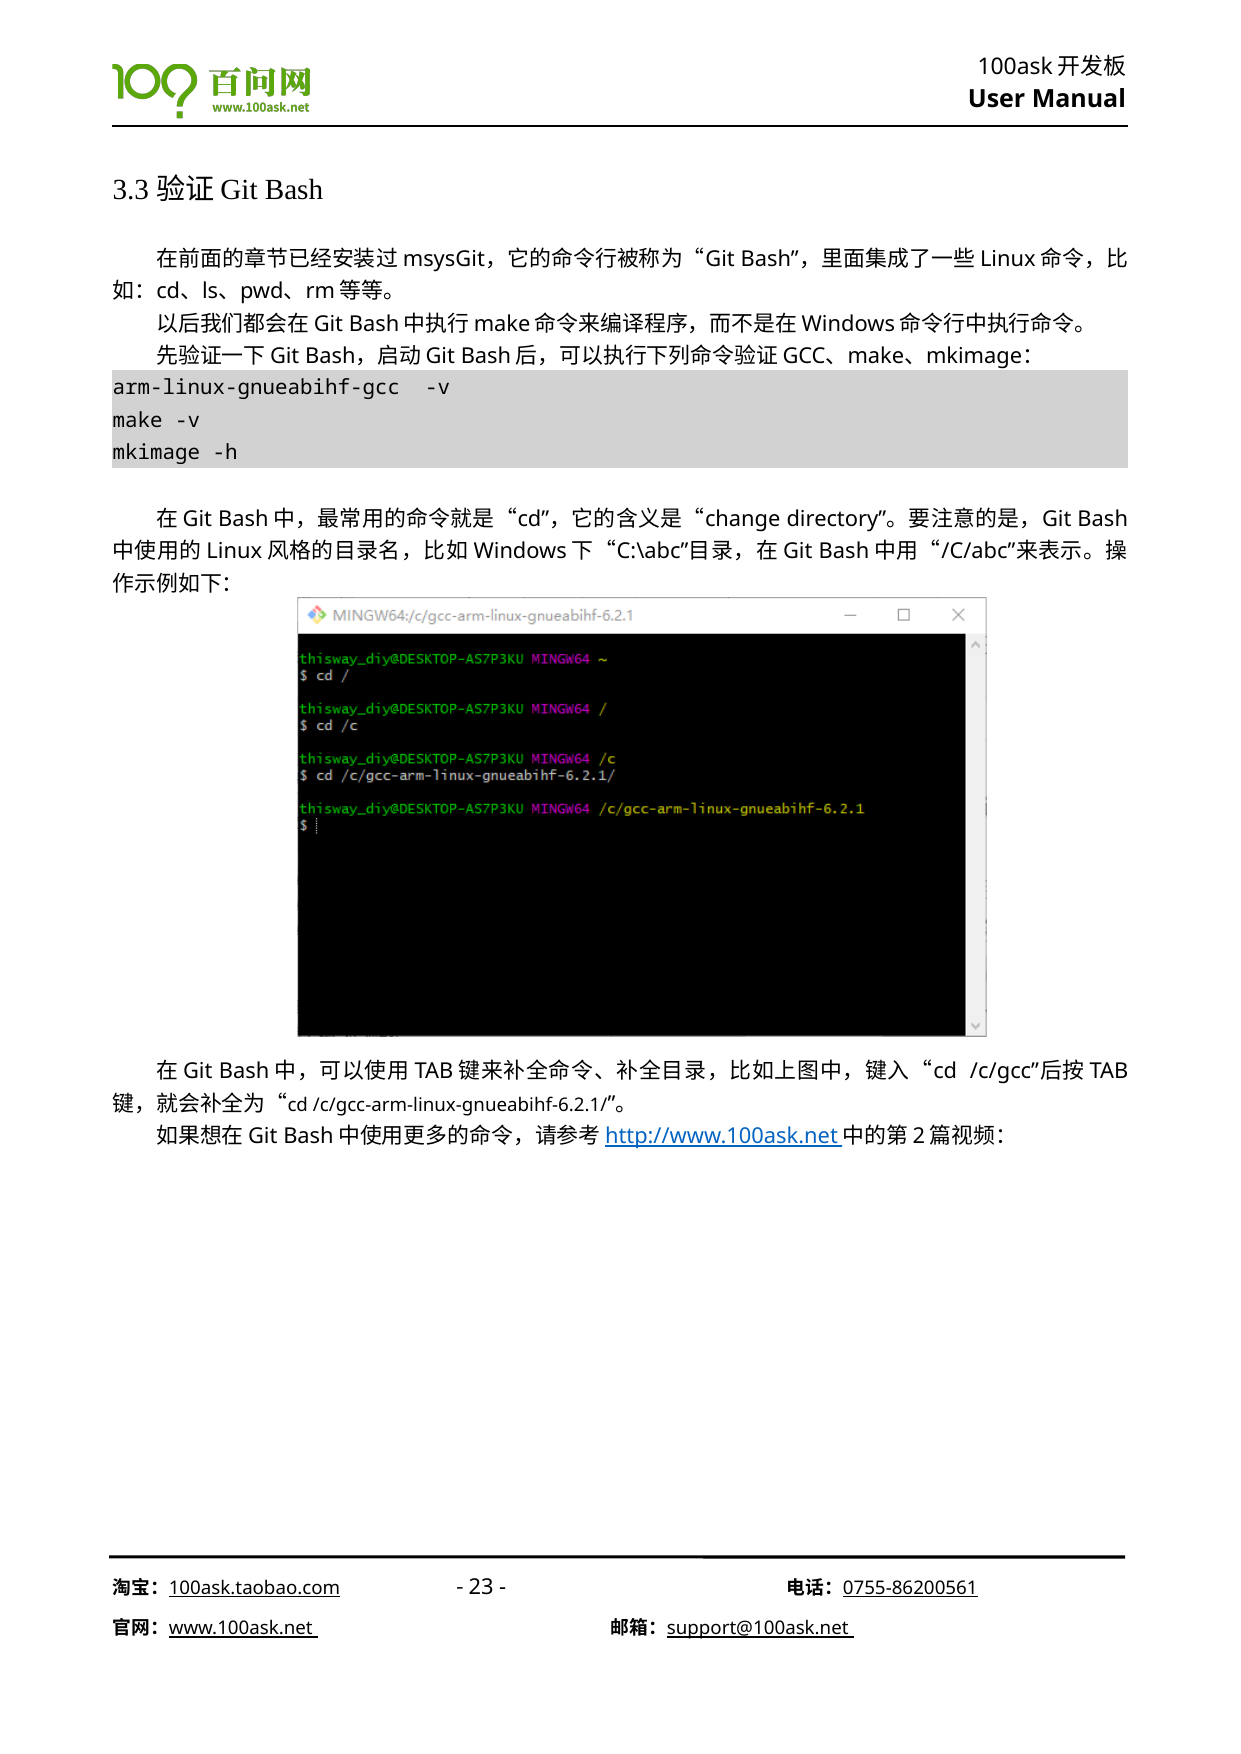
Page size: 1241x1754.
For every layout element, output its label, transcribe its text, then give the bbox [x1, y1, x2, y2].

text mkimage -h [112, 435, 1128, 468]
text 先验证一下Git Bash，启动Git Bash后，可以执行下列命令验证GCC、make、mkimage： [112, 338, 1128, 370]
text 在Git Bash中，最常用的命令就是“cd”，它的含义是“change directory”。要注意的是，Git Bash中使用的Linux风格的目录名，比如Windows下“C:\abc”目录，在Git Bash中用“/C/abc”来表示。操作示例如下： [112, 500, 1128, 598]
text 在前面的章节已经安装过msysGit，它的命令行被称为“Git Bash”，里面集成了一些Linux命令，比如：cd、ls、pwd、rm等等。 [112, 240, 1128, 305]
picture [297, 597, 987, 1037]
text 以后我们都会在Git Bash中执行make命令来编译程序，而不是在Windows命令行中执行命令。 [112, 305, 1128, 338]
text 如果想在Git Bash中使用更多的命令，请参考http://www.100ask.net中的第2篇视频： [112, 1118, 1128, 1150]
subtitle 3.3 验证Git Bash [112, 154, 1128, 219]
text 在Git Bash中，可以使用TAB键来补全命令、补全目录，比如上图中，键入“cd /c/gcc”后按TAB键，就会补全为“cd /c/gcc-arm-linux-gnueabihf-6.2.1/”。 [112, 1053, 1128, 1118]
text make -v [112, 403, 1128, 435]
picture [112, 64, 310, 124]
text arm-linux-gnueabihf-gcc -v [112, 370, 1128, 403]
